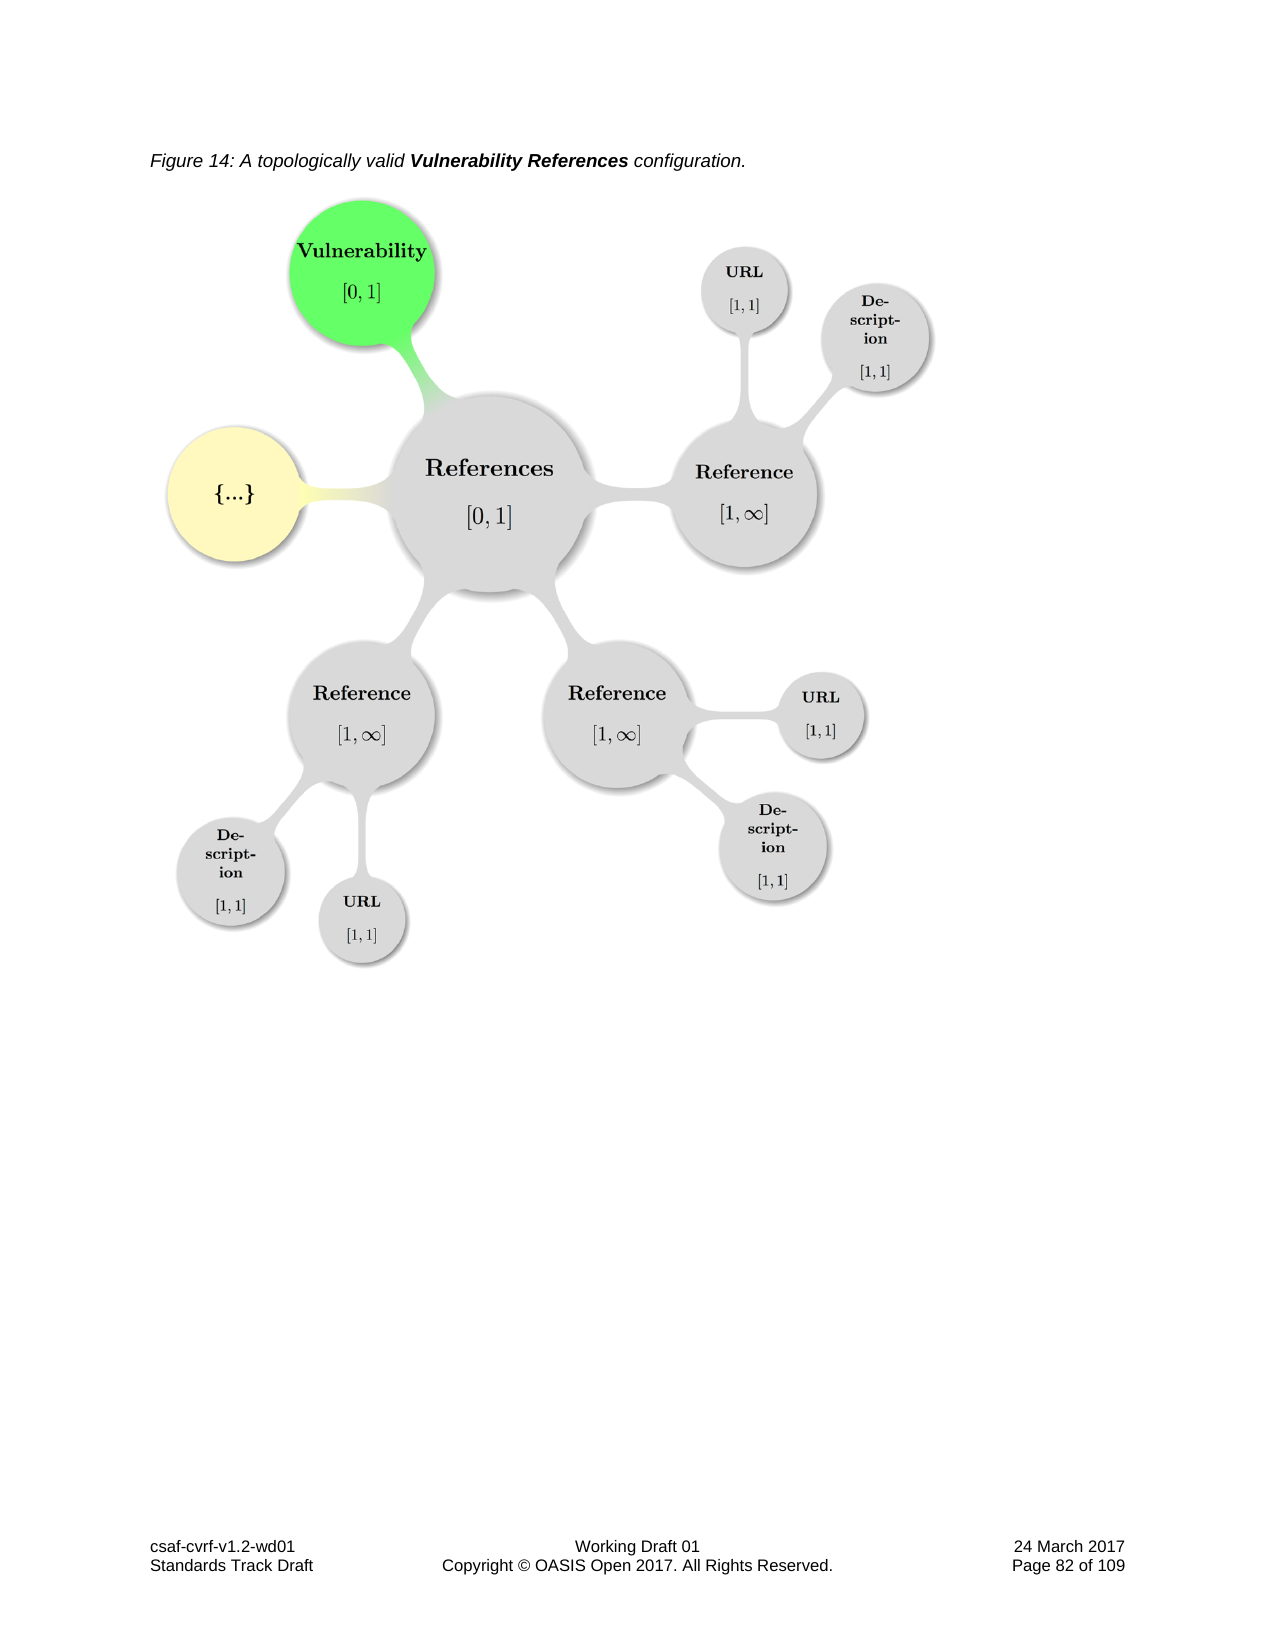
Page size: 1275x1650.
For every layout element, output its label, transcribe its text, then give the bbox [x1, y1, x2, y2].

picture [150, 184, 946, 980]
